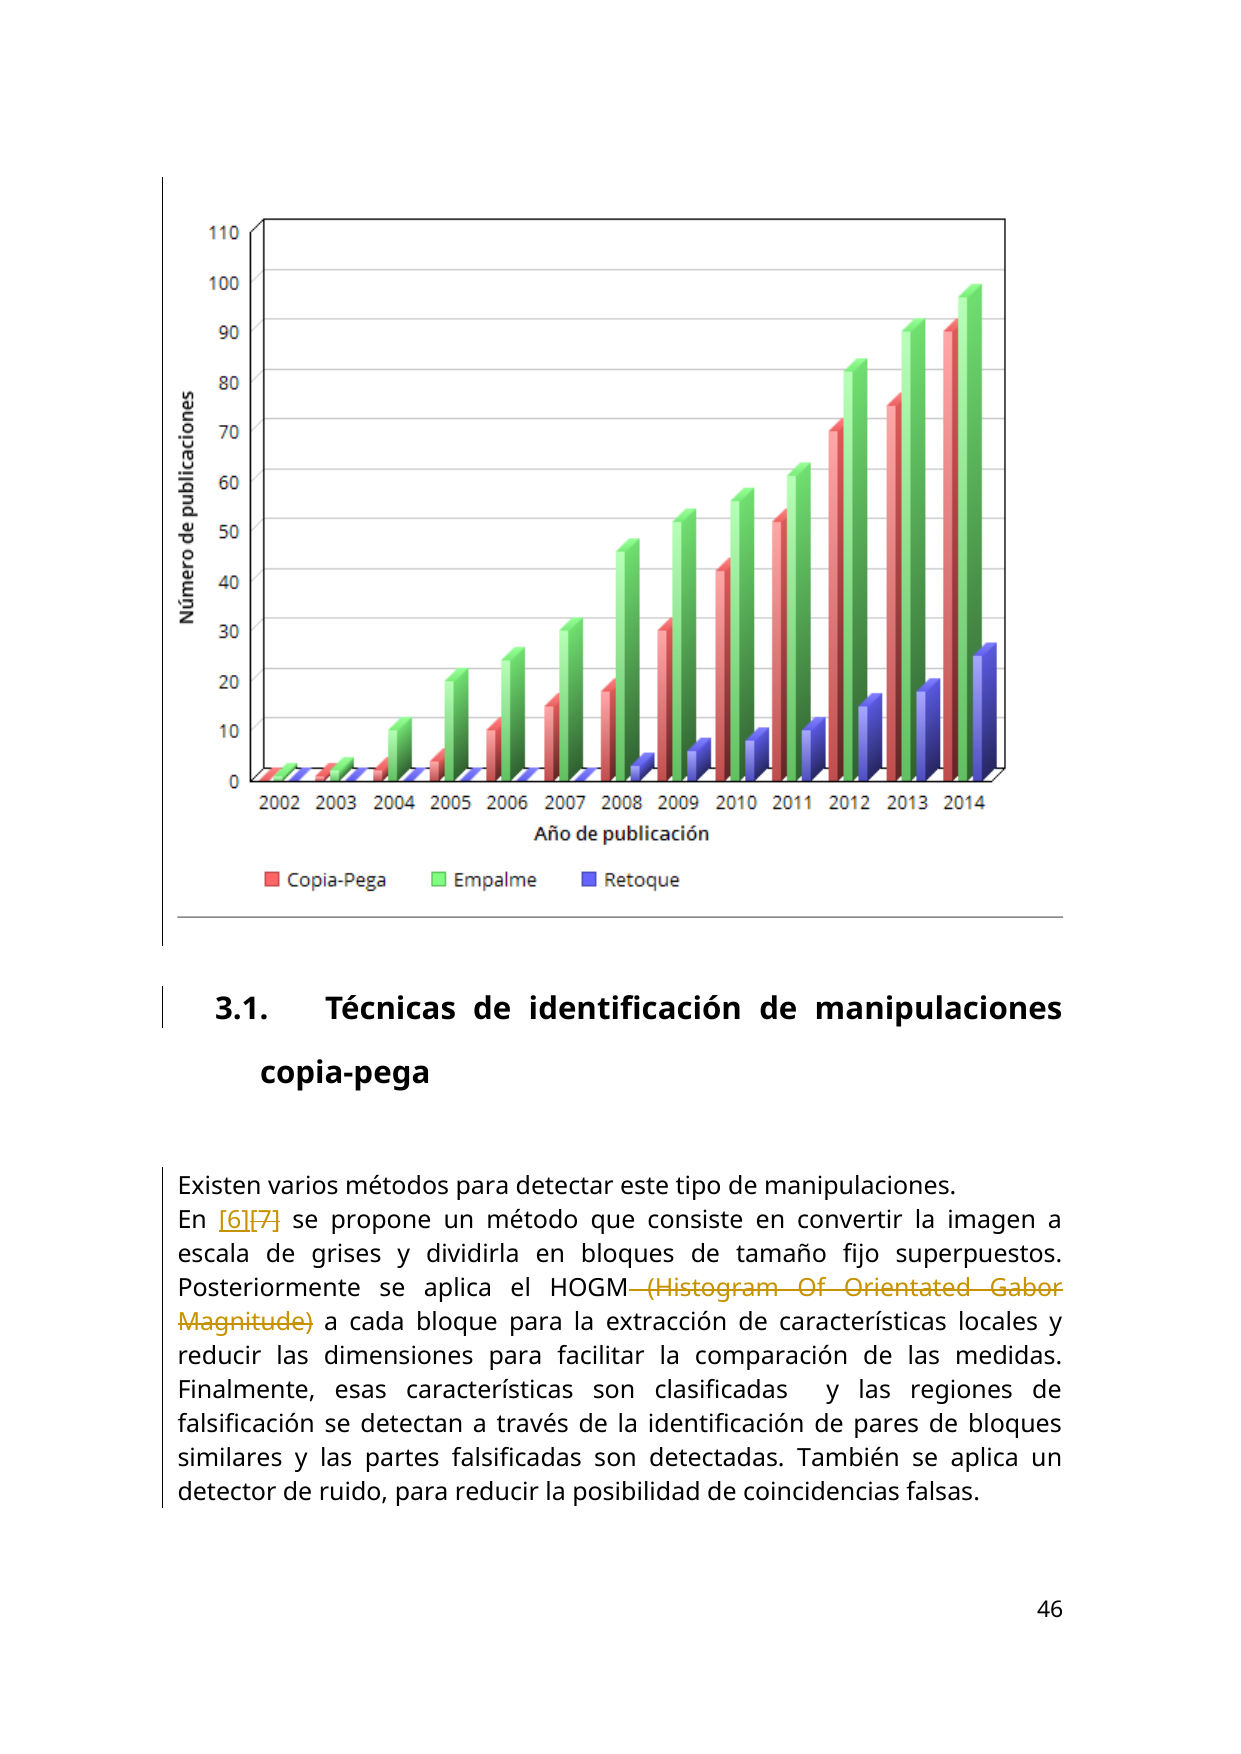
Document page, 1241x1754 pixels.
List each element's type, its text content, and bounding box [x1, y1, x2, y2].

text Existen varios métodos para detectar este tipo de manipulaciones. [177, 1167, 1063, 1201]
text En se propone un método que consiste en convertir la imagen a escala de grises y dividirla en bloques de tamaño fijo superpuestos. Posteriormente se aplica el HOGM a cada bloque para la extracción de características locales y reducir las dimensiones para facilitar la comparación de las medidas. Finalmente, esas características son clasificadas y las regiones de falsificación se detectan a través de la identificación de pares de bloques similares y las partes falsificadas son detectadas. También se aplica un detector de ruido, para reducir la posibilidad de coincidencias falsas. [177, 1201, 1063, 1508]
picture [177, 177, 1064, 918]
subtitle Técnicas de identificación de manipulaciones copia-pega [215, 986, 1063, 1092]
